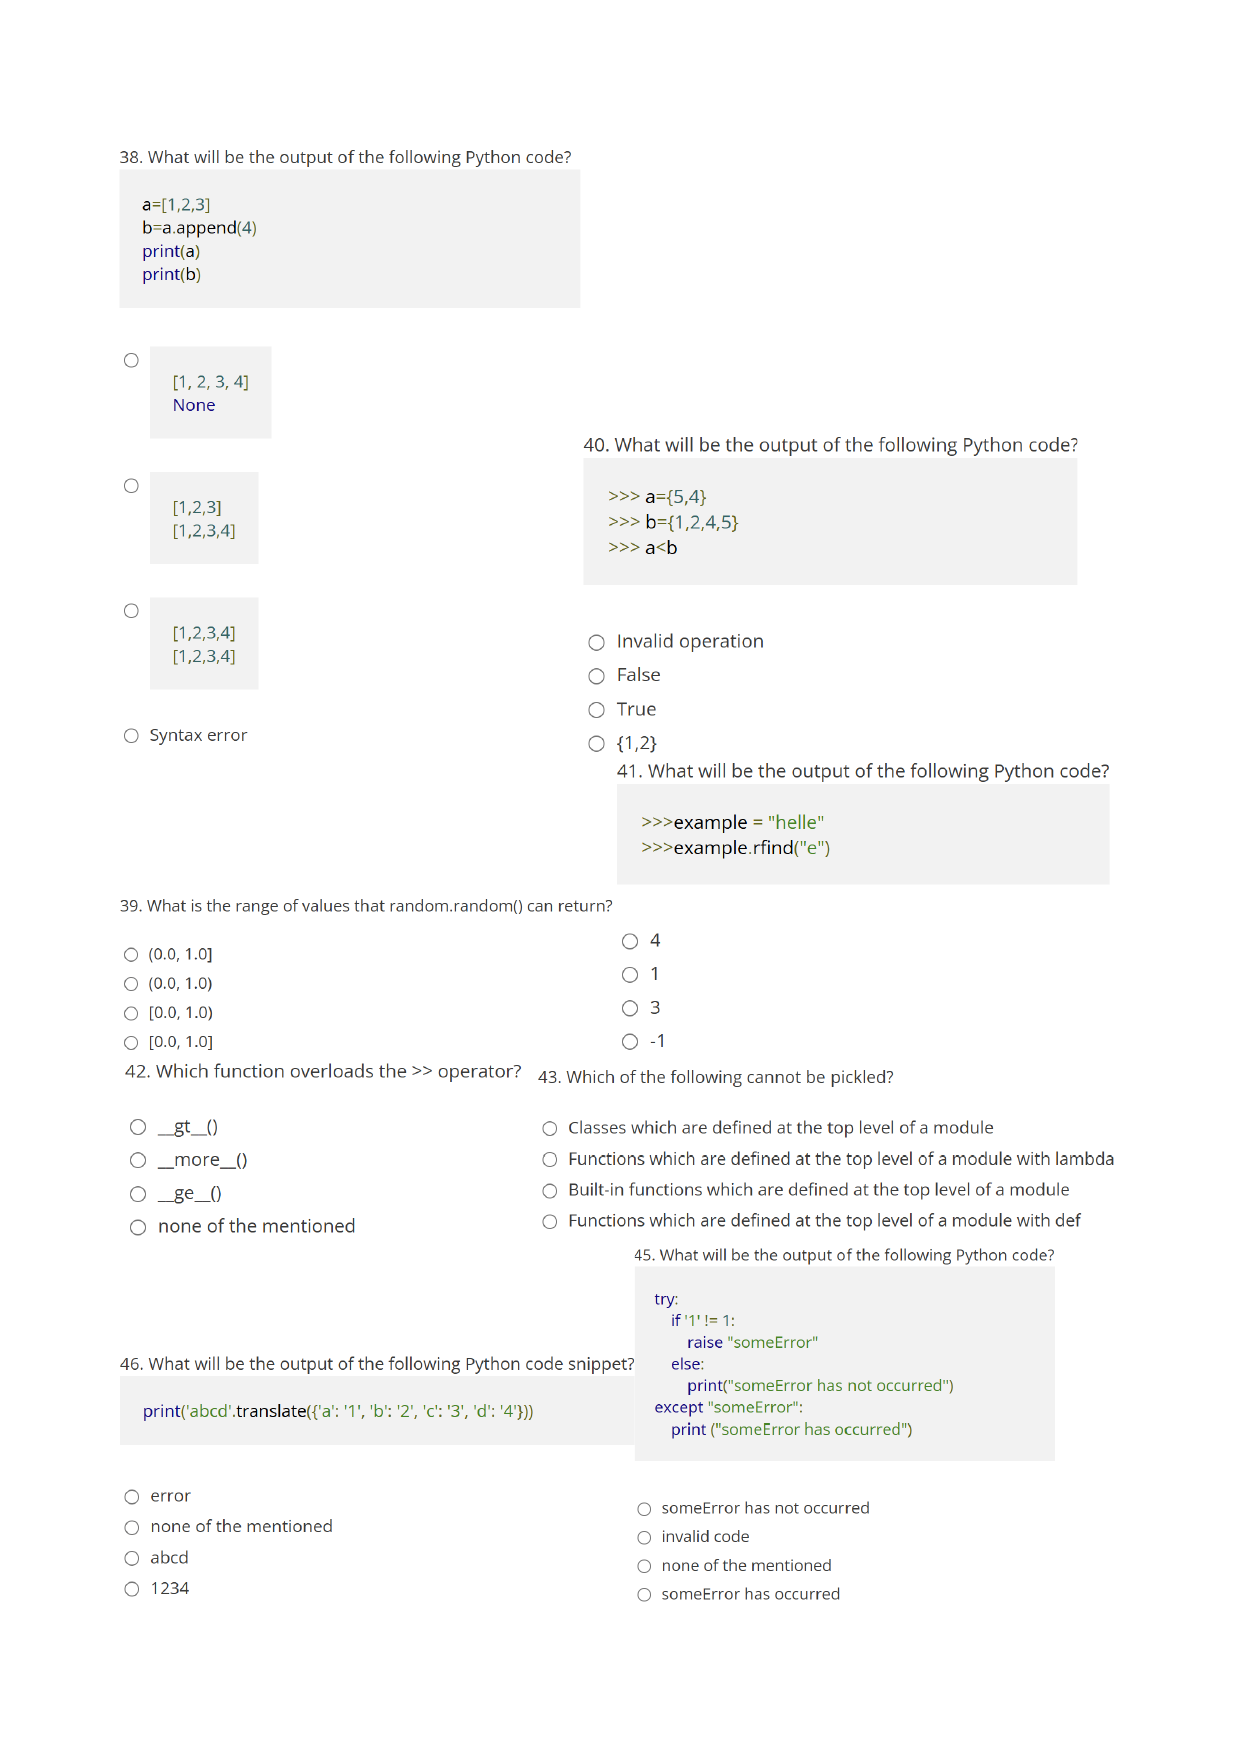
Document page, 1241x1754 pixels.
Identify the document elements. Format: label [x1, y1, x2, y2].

picture [118, 147, 1078, 757]
picture [118, 1057, 1121, 1242]
picture [118, 758, 1110, 1055]
picture [118, 1243, 1055, 1603]
